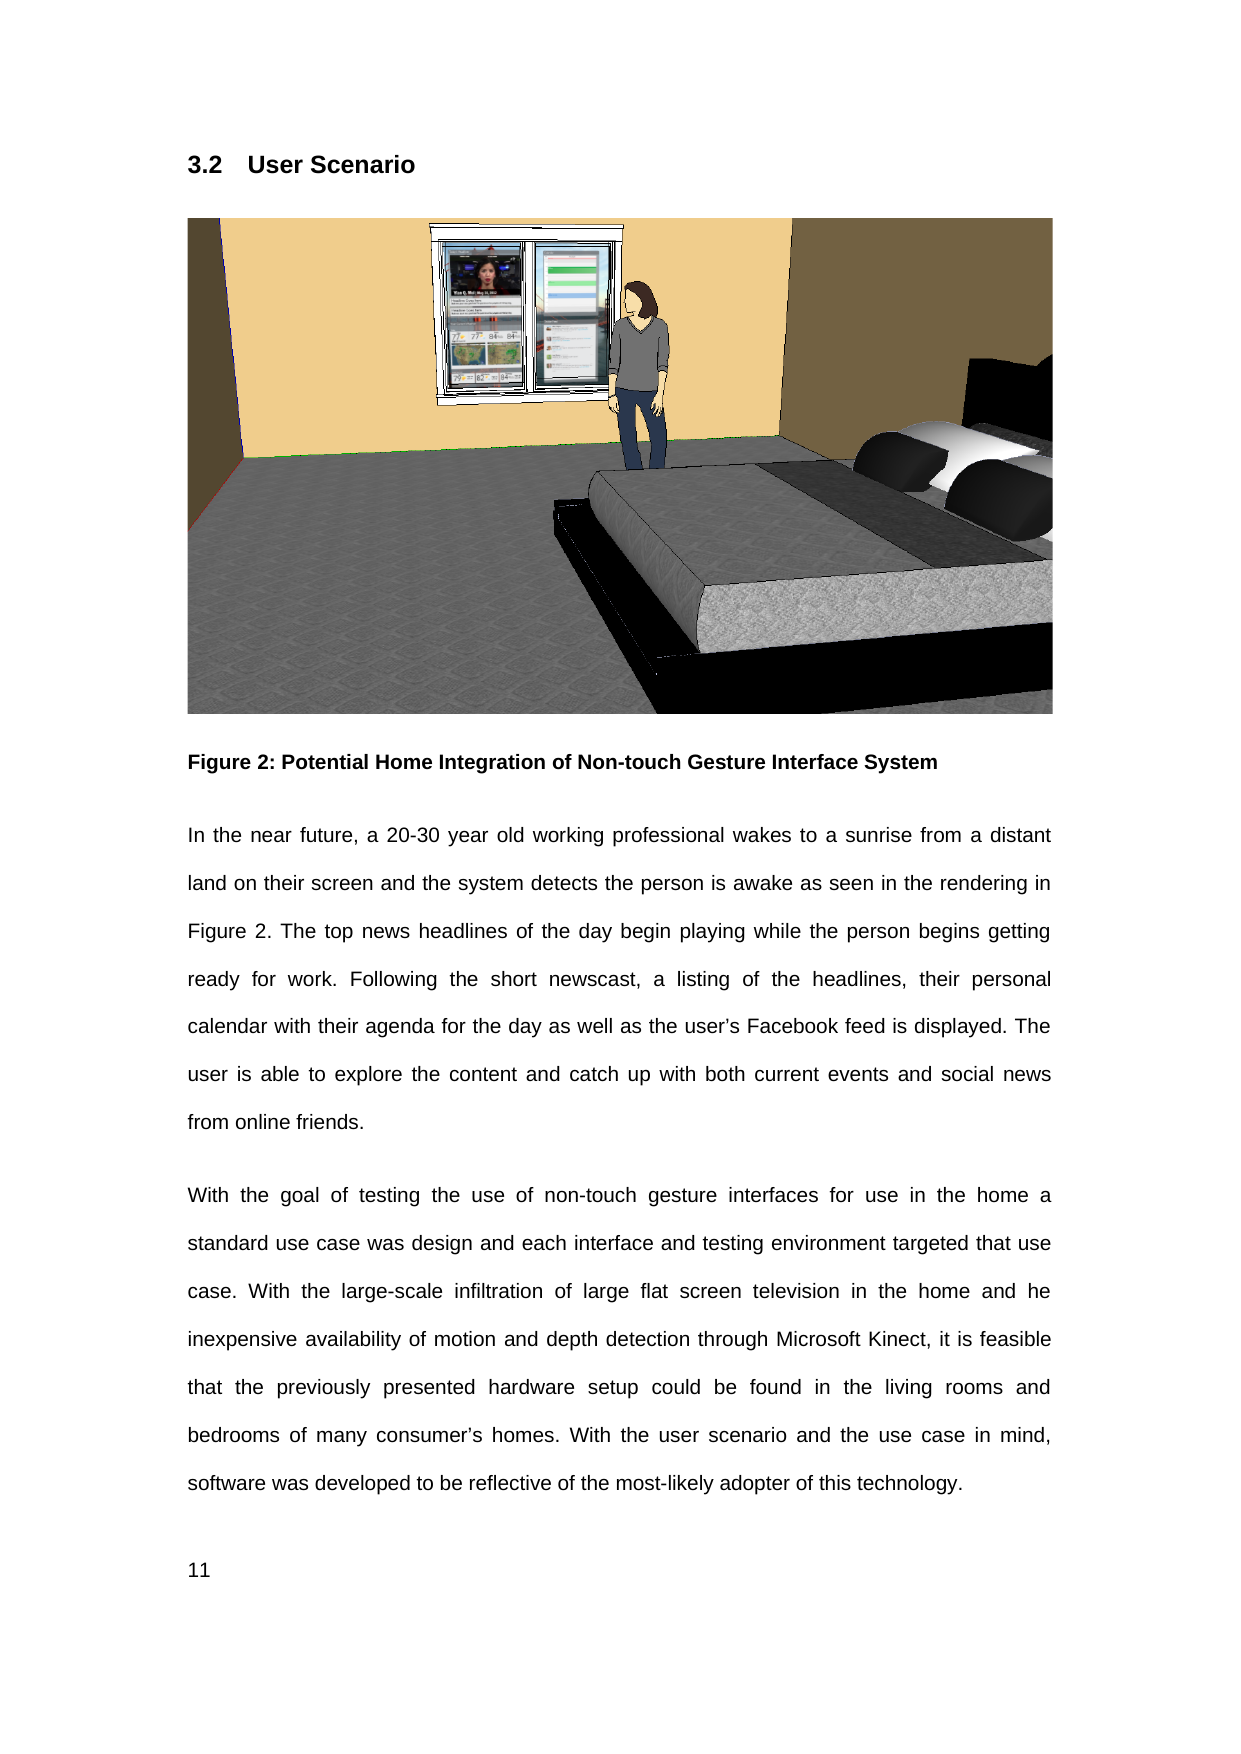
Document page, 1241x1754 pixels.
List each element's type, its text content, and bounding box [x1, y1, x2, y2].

picture [187, 218, 1053, 714]
text 2 [187, 750, 1053, 774]
text With the goal of testing the use of non-touch gesture interfaces for use in the home a standard use case was design and each interface and testing environment targeted that use case. With the large-scale infiltration of large flat screen television in the home and he inexpensive availability of motion and depth detection through Microsoft Kinect, it is feasible that the previously presented hardware setup could be found in the living rooms and bedrooms of many consumer’s homes. use casewas developed to be reflective of the most-likely of this technology. [187, 1183, 1053, 1494]
